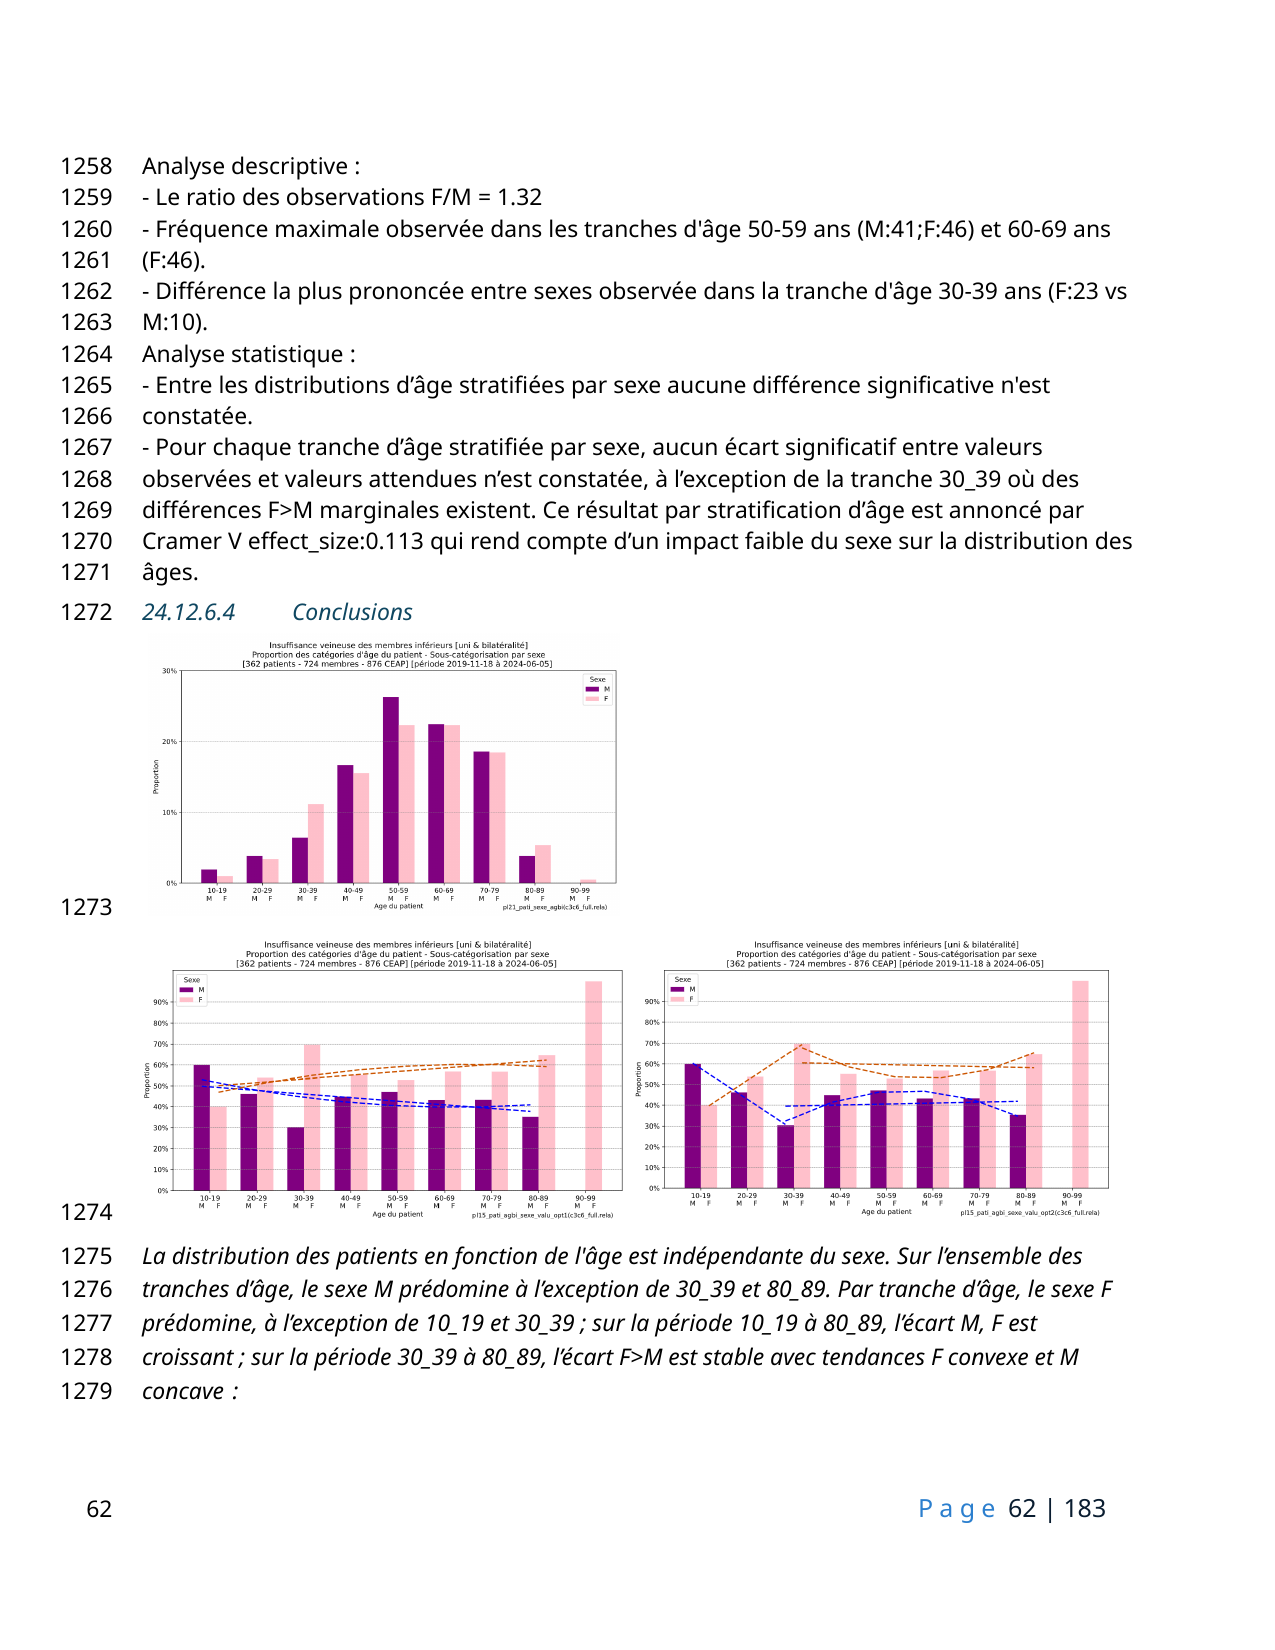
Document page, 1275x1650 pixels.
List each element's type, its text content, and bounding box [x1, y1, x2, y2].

text Analyse statistique : [142, 337, 1133, 369]
text - Différence la plus prononcée entre sexes observée dans la tranche d'âge 30-39 ans (F:23 vs M:10). [142, 275, 1133, 337]
text La distribution des patients en fonction de l'âge est indépendante du sexe. Sur l’ensemble des tranches d’âge, le sexe M prédomine à l’exception de 30_39 et 80_89. Par tranche d’âge, le sexe F prédomine, à l’exception de 10_19 et 30_39 ; sur la période 10_19 à 80_89, l’écart M, F est croissant ; sur la période 30_39 à 80_89, l’écart F>M est stable avec tendances F convexe et M concave : [142, 1239, 1133, 1406]
subtitle Conclusions [142, 596, 1133, 627]
text - Pour chaque tranche d’âge stratifiée par sexe, aucun écart significatif entre valeurs observées et valeurs attendues n’est constatée, à l’exception de la tranche 30_39 où des différences F>M marginales existent. Ce résultat par stratification d’âge est annoncé par Cramer V effect_size:0.113 qui rend compte d’un impact faible du sexe sur la distribution des âges. [142, 431, 1133, 587]
picture [630, 935, 1112, 1221]
text - Entre les distributions d’âge stratifiées par sexe aucune différence significative n'est constatée. [142, 369, 1133, 431]
text - Fréquence maximale observée dans les tranches d'âge 50-59 ans (M:41;F:46) et 60-69 ans (F:46). [142, 212, 1133, 275]
text Analyse descriptive : [142, 150, 1133, 181]
text - Le ratio des observations F/M = 1.32 [142, 181, 1133, 212]
picture [141, 936, 625, 1221]
picture [147, 633, 621, 916]
